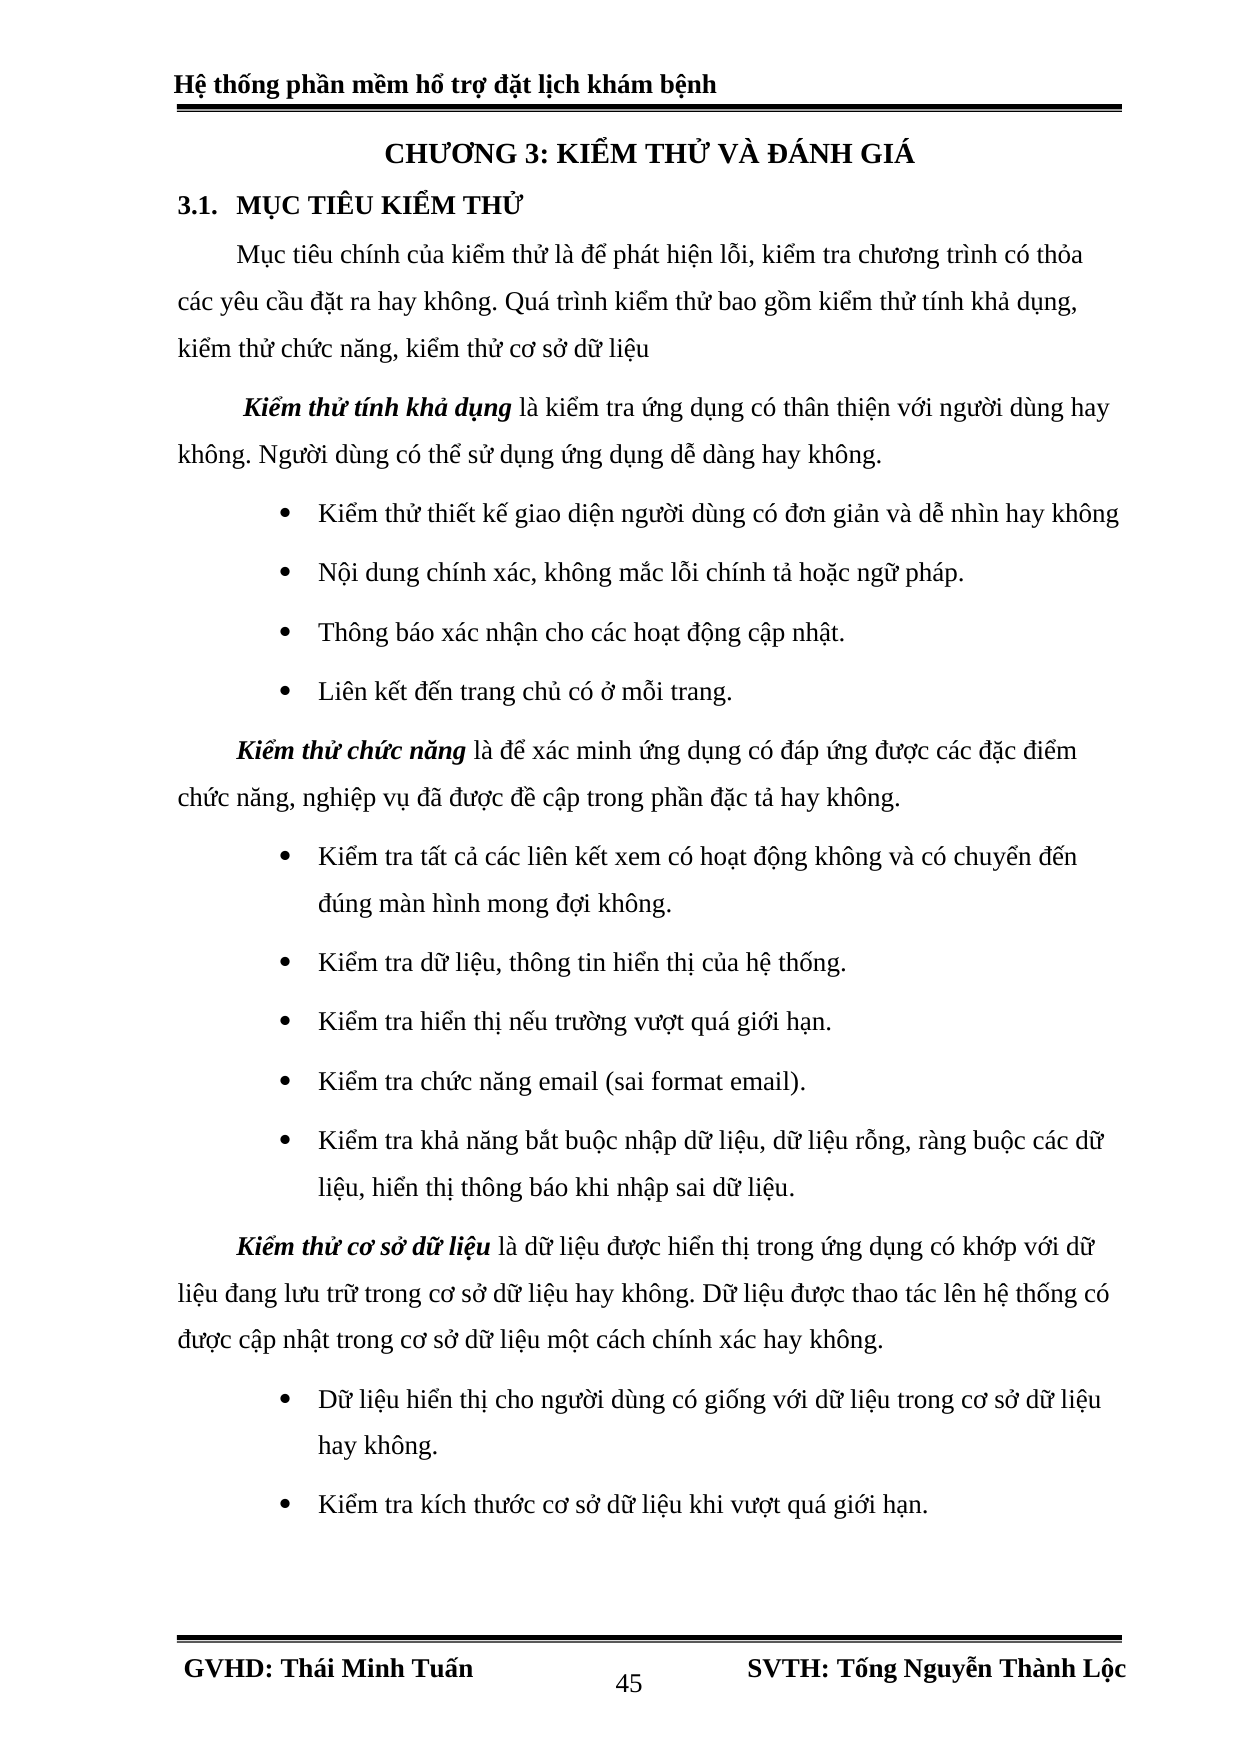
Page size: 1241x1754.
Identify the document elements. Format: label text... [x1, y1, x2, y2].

list Kiểm tra chức năng email (sai format email). [280, 1065, 1121, 1096]
text Kiểm thử chức năng là để xác minh ứng dụng có đáp ứng được các đặc điểm chức năng, nghiệp vụ đã được đề cập trong phần đặc tả hay không. [177, 734, 1121, 812]
list Kiểm tra khả năng bắt buộc nhập dữ liệu, dữ liệu rỗng, ràng buộc các dữ liệu, hiển thị thông báo khi nhập sai dữ liệu. [280, 1124, 1121, 1202]
list Kiểm tra hiển thị nếu trường vượt quá giới hạn. [280, 1006, 1121, 1037]
list Kiểm tra dữ liệu, thông tin hiển thị của hệ thống. [280, 946, 1121, 977]
text Kiểm thử tính khả dụng là kiểm tra ứng dụng có thân thiện với người dùng hay không. Người dùng có thể sử dụng ứng dụng dễ dàng hay không. [177, 391, 1121, 469]
list Kiểm tra tất cả các liên kết xem có hoạt động không và có chuyển đến đúng màn hình mong đợi không. [280, 840, 1121, 918]
list Thông báo xác nhận cho các hoạt động cập nhật. [280, 616, 1121, 647]
list Dữ liệu hiển thị cho người dùng có giống với dữ liệu trong cơ sở dữ liệu hay không. [280, 1383, 1121, 1461]
list Kiểm tra kích thước cơ sở dữ liệu khi vượt quá giới hạn. [280, 1489, 1121, 1520]
subtitle KIỂM THỬ VÀ ĐÁNH GIÁ [177, 136, 1122, 169]
text Kiểm thử cơ sở dữ liệu là dữ liệu được hiển thị trong ứng dụng có khớp với dữ liệu đang lưu trữ trong cơ sở dữ liệu hay không. Dữ liệu được thao tác lên hệ thống có được cập nhật trong cơ sở dữ liệu một cách chính xác hay không. [177, 1230, 1121, 1355]
list Nội dung chính xác, không mắc lỗi chính tả hoặc ngữ pháp. [280, 556, 1121, 587]
list Liên kết đến trang chủ có ở mỗi trang. [280, 675, 1121, 706]
text Mục tiêu chính của kiểm thử là để phát hiện lỗi, kiểm tra chương trình có thỏa các yêu cầu đặt ra hay không. Quá trình kiểm thử bao gồm kiểm thử tính khả dụng, kiểm thử chức năng, kiểm thử cơ sở dữ liệu [177, 238, 1121, 363]
list Kiểm thử thiết kế giao diện người dùng có đơn giản và dễ nhìn hay không [280, 497, 1121, 528]
subtitle MỤC TIÊU KIỂM THỬ [177, 189, 1122, 220]
